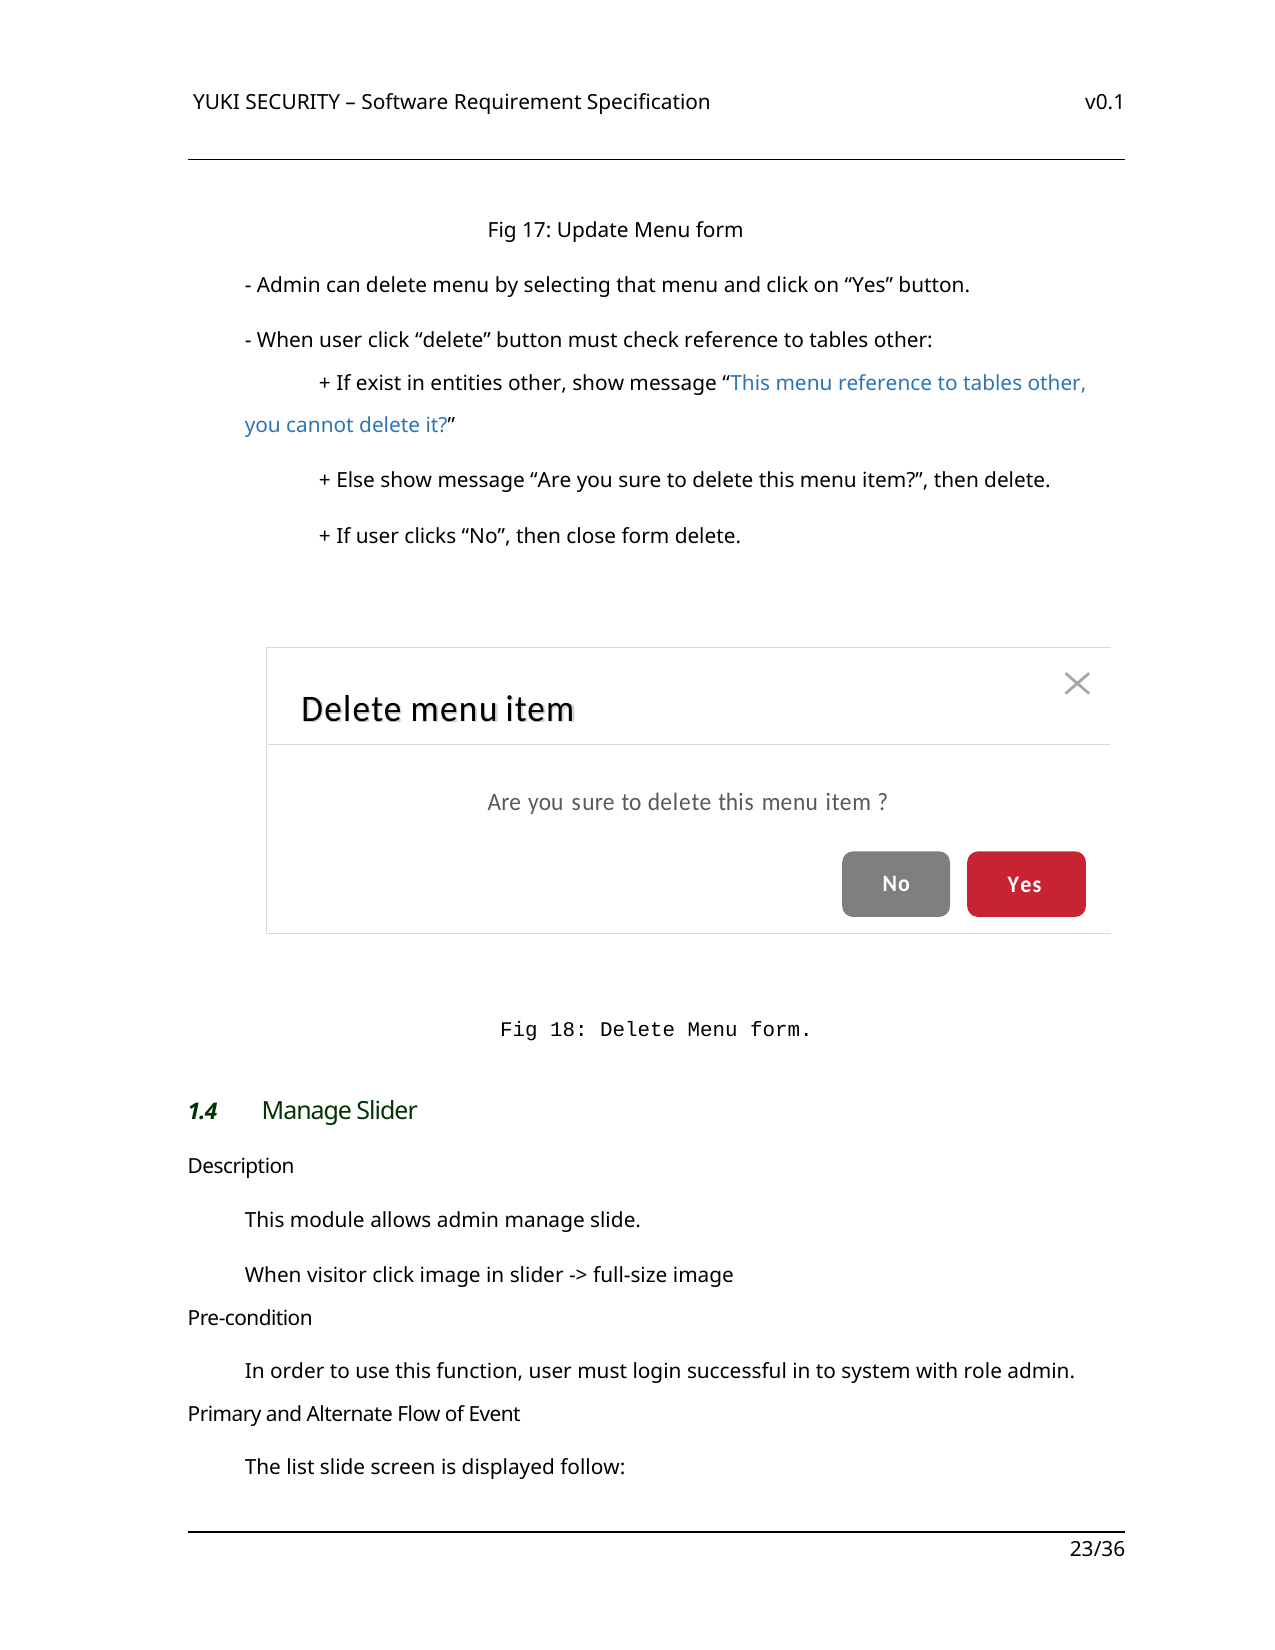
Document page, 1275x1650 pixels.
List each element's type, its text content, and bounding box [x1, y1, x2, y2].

subtitle Pre-condition [187, 1303, 1125, 1331]
text This module allows admin manage slide. [244, 1205, 1125, 1233]
subtitle Primary and Alternate Flow of Event [187, 1399, 1125, 1427]
text - Admin can delete menu by selecting that menu and click on “Yes” button. [244, 270, 1125, 299]
text - When user click “delete” button must check reference to tables other: + If exist in entities other, show message “This menu reference to tables other, you cannot delete it?” [244, 325, 1125, 439]
subtitle Manage Slider [187, 1092, 1125, 1127]
text + Else show message “Are you sure to delete this menu item?”, then delete. [244, 466, 1125, 494]
text The list slide screen is displayed follow: [244, 1452, 1125, 1481]
text When visitor click image in slider -> full-size image [244, 1260, 1125, 1288]
text Fig 17: Update Menu form [187, 215, 1125, 243]
text Fig 18: Delete Menu form. [187, 1019, 1125, 1042]
subtitle Description [187, 1152, 1125, 1180]
text In order to use this function, user must login successful in to system with role admin. [244, 1356, 1125, 1384]
text + If user clicks “No”, then close form delete. [244, 521, 1125, 549]
